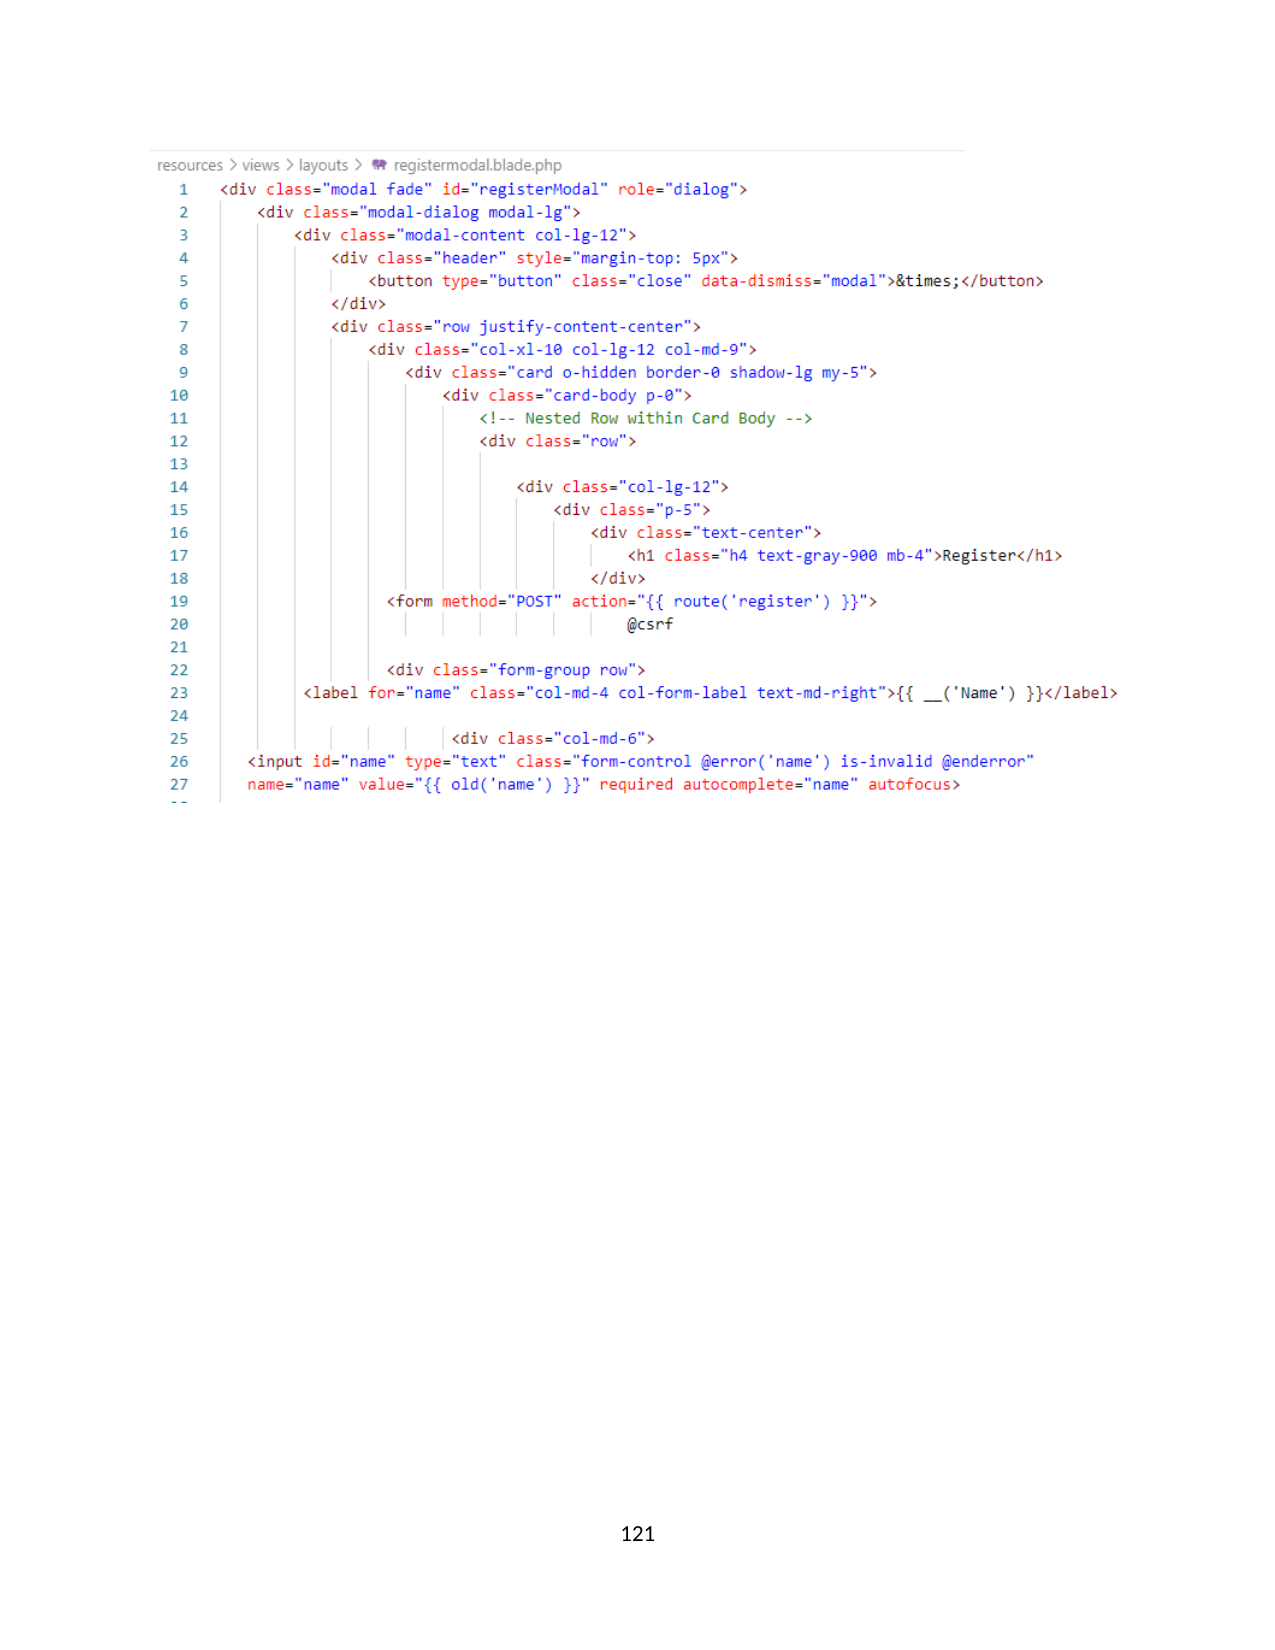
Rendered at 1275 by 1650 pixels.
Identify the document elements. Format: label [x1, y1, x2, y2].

picture [150, 150, 1125, 803]
